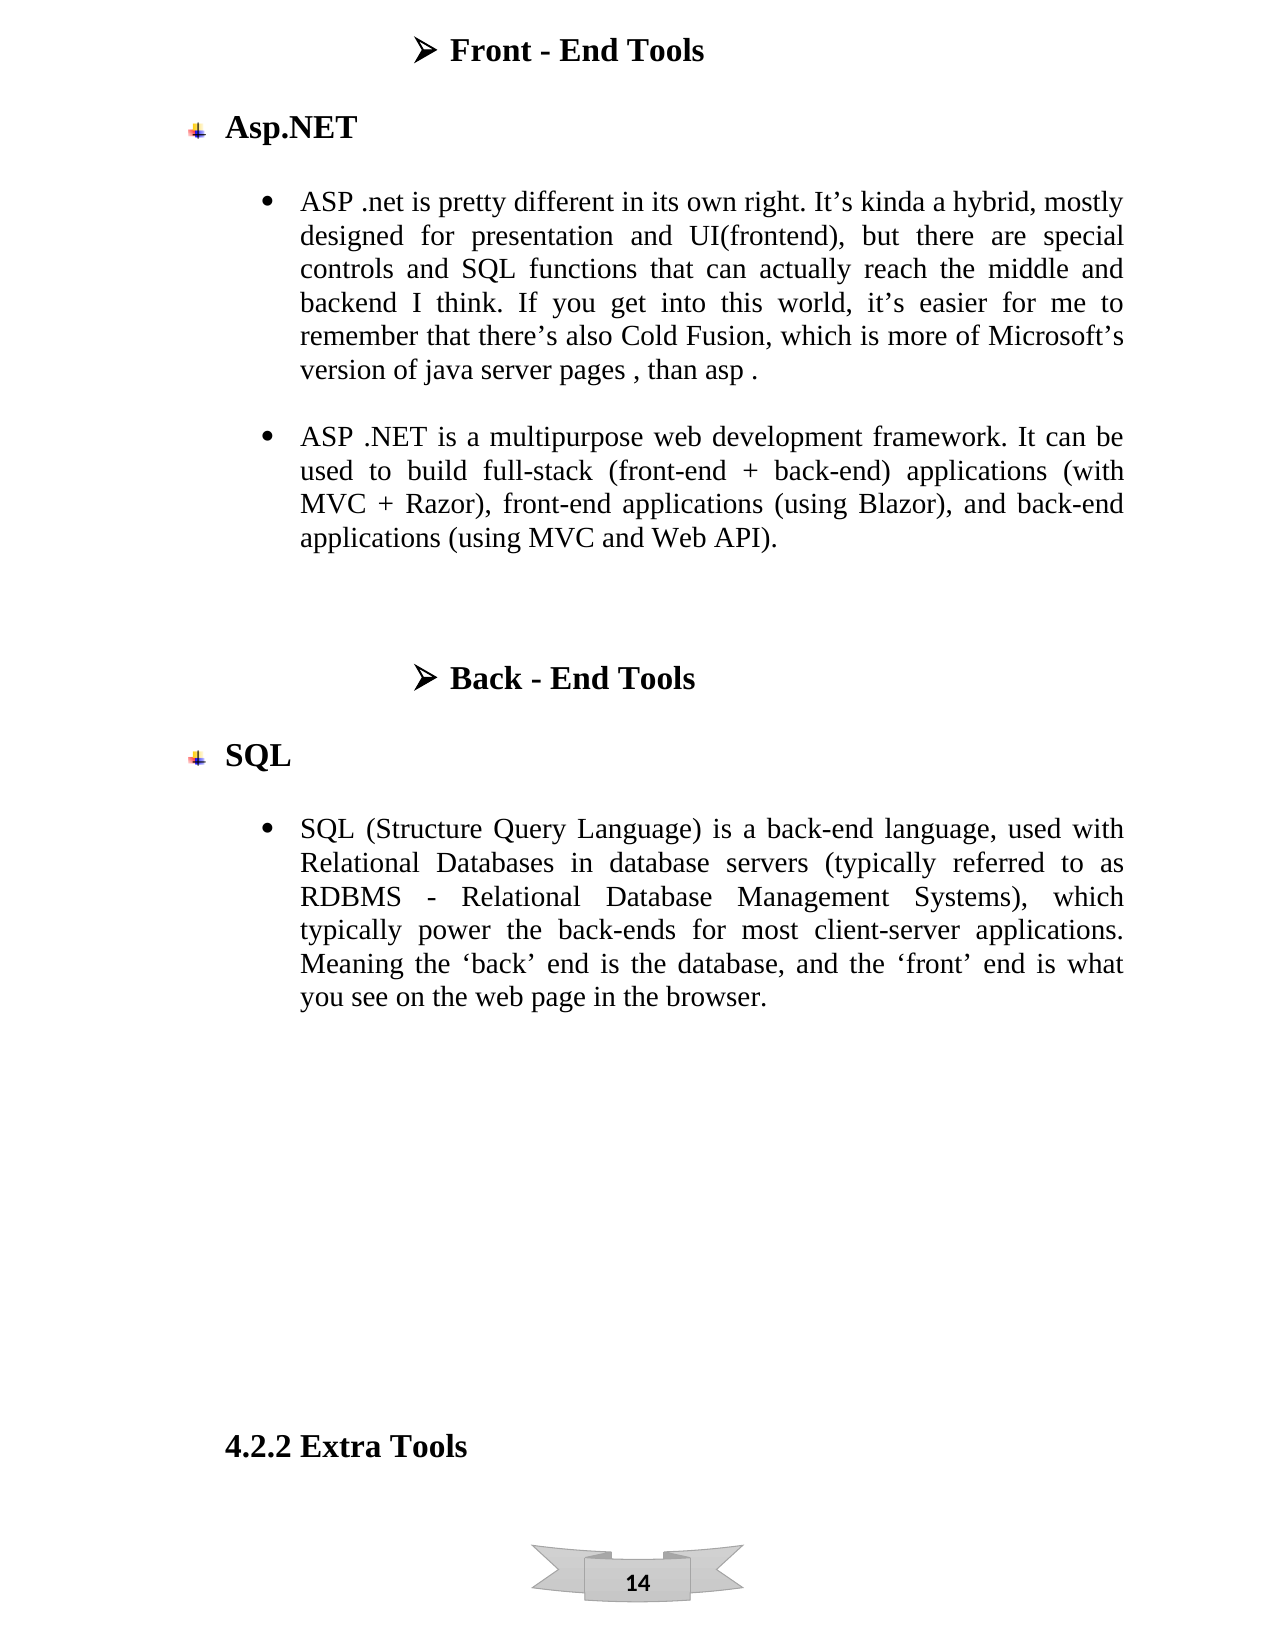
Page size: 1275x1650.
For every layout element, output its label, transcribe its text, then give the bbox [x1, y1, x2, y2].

list Back - End Tools [412, 658, 1125, 696]
list SQL [187, 735, 1125, 773]
list ASP .net is pretty different in its own right. It’s kinda a hybrid, mostly designed for presentation and UI(frontend), but there are special controls and SQL functions that can actually reach the middle and backend I think. If you get into this world, it’s easier for me to remember that there’s also Cold Fusion, which is more of Microsoft’s version of java server pages , than asp . [262, 184, 1125, 385]
list ASP .NET is a multipurpose web development framework. It can be used to build full-stack (front-end + back-end) applications (with MVC + Razor), front-end applications (using Blazor), and back-end applications (using MVC and Web API). [262, 419, 1125, 553]
list Front - End Tools [412, 31, 1125, 69]
picture [188, 121, 206, 139]
list Asp.NET [187, 107, 1125, 146]
picture [188, 749, 206, 766]
list SQL (Structure Query Language) is a back-end language, used with Relational Databases in database servers (typically referred to as RDBMS - Relational Database Management Systems), which typically power the back-ends for most client-server applications. Meaning the ‘back’ end is the database, and the ‘front’ end is what you see on the web page in the browser. [262, 811, 1125, 1013]
text 4.2.2 Extra Tools [150, 1426, 1125, 1464]
